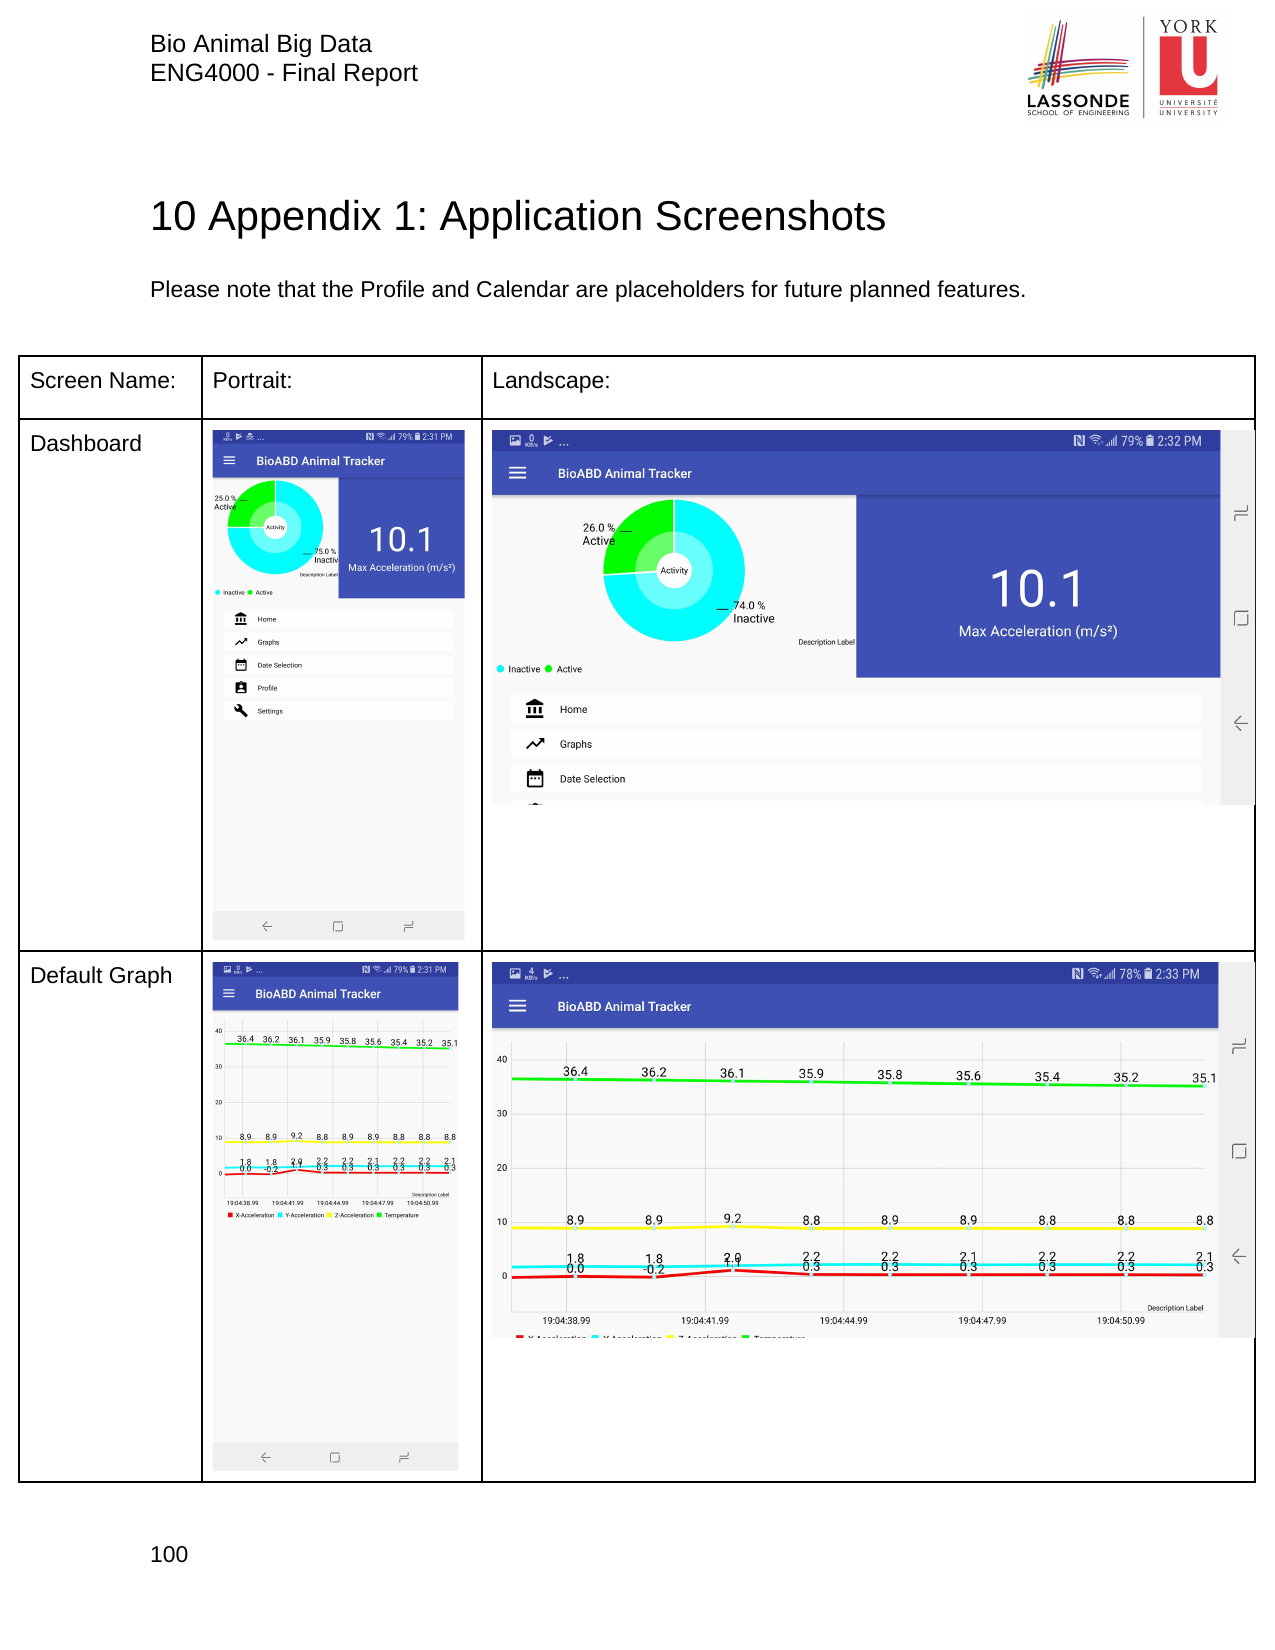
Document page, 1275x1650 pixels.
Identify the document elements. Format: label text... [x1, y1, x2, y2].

subtitle 10 Appendix 1: Application Screenshots [150, 192, 1125, 239]
picture [212, 962, 459, 1471]
table_header Portrait: [203, 357, 481, 417]
picture [492, 962, 1256, 1338]
picture [212, 430, 465, 940]
table_cell [483, 952, 1254, 1481]
table_cell [203, 952, 481, 1481]
table_header Screen Name: [20, 357, 201, 417]
text Please note that the Profile and Calendar are placeholders for future planned features. [150, 276, 1125, 302]
table_cell [203, 420, 481, 950]
table_cell Dashboard [20, 420, 201, 950]
picture [492, 430, 1256, 805]
table_cell Default Graph [20, 952, 201, 1481]
table_header Landscape: [483, 357, 1254, 417]
table_cell [483, 420, 1254, 950]
picture [1025, 12, 1228, 122]
